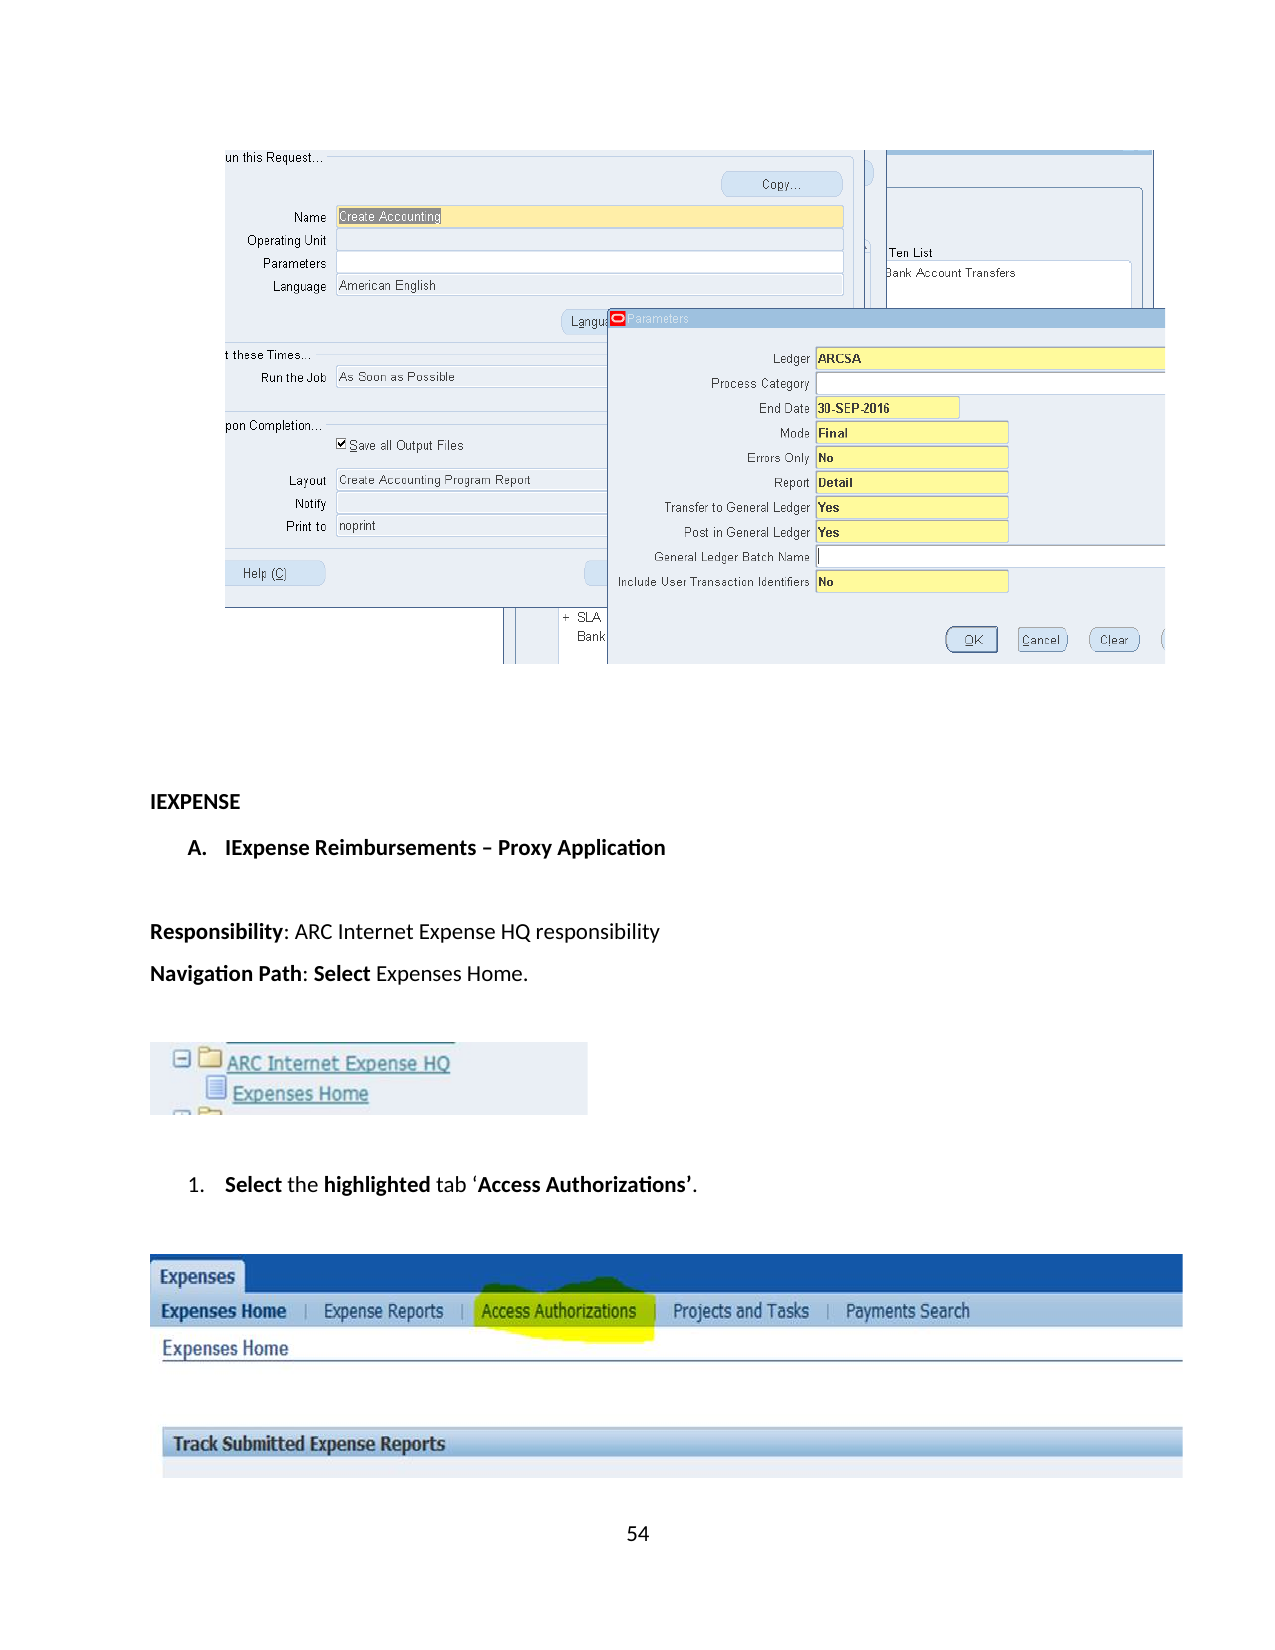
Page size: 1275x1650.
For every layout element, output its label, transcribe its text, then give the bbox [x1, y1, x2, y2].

picture [225, 150, 1166, 664]
picture [150, 1254, 1183, 1478]
subtitle IEXPENSE [150, 787, 1125, 815]
text Navigation Path: Select Expenses Home. [150, 959, 1125, 987]
picture [150, 1042, 588, 1115]
list Select the highlighted tab ‘Access Authorizations’. [187, 1171, 1125, 1199]
text Responsibility: ARC Internet Expense HQ responsibility [150, 917, 1125, 945]
subtitle IExpense Reimbursements – Proxy Application [187, 833, 1125, 861]
